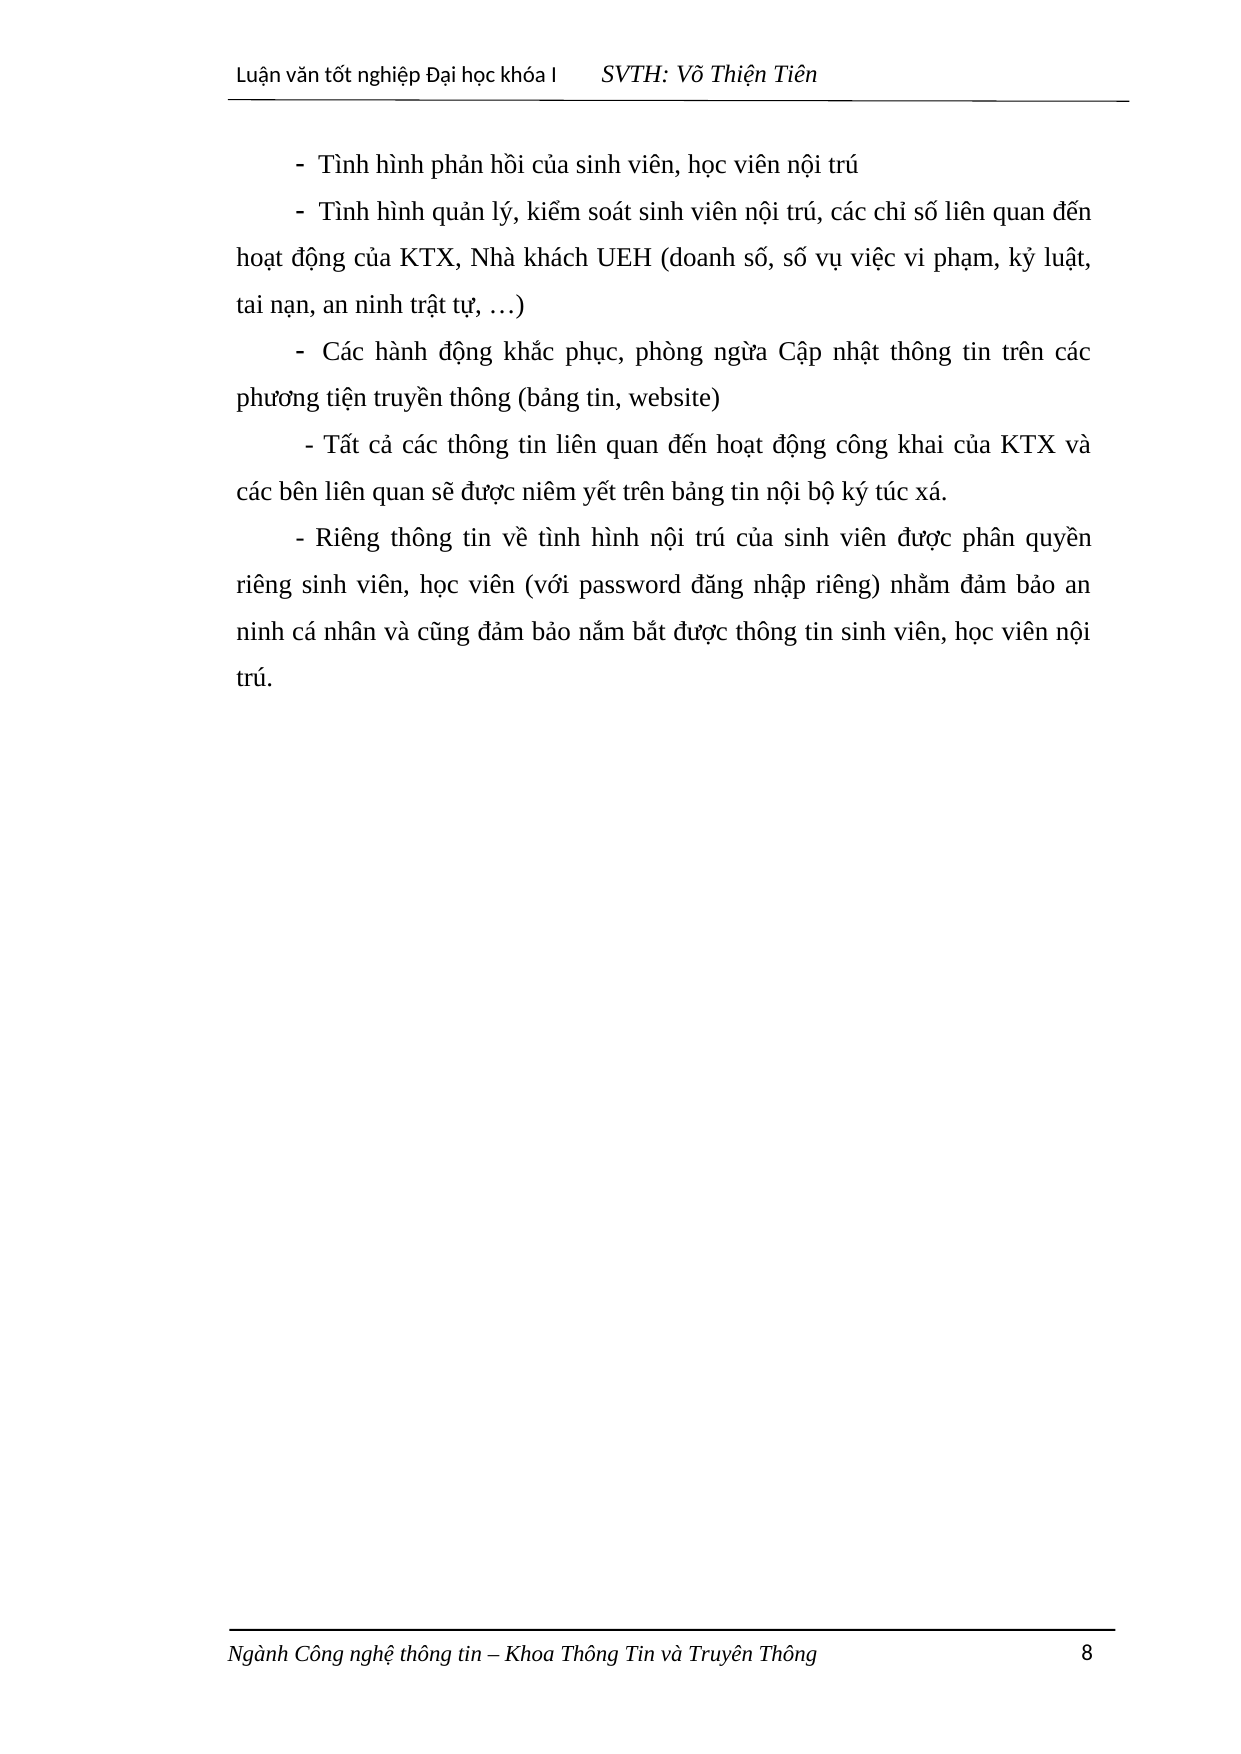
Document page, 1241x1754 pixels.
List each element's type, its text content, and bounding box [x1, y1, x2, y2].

list Các hành động khắc phục, phòng ngừa Cập nhật thông tin trên các phương tiện truyền thông (bảng tin, website) [236, 335, 1093, 413]
list Tình hình phản hồi của sinh viên, học viên nội trú [236, 148, 1093, 179]
list Tình hình quản lý, kiểm soát sinh viên nội trú, các chỉ số liên quan đến hoạt động của KTX, Nhà khách UEH (doanh số, số vụ việc vi phạm, kỷ luật, tai nạn, an ninh trật tự, …) [236, 194, 1093, 319]
text - Riêng thông tin về tình hình nội trú của sinh viên được phân quyền riêng sinh viên, học viên (với password đăng nhập riêng) nhằm đảm bảo an ninh cá nhân và cũng đảm bảo nắm bắt được thông tin sinh viên, học viên nội trú. [236, 521, 1093, 693]
text - Tất cả các thông tin liên quan đến hoạt động công khai của KTX và các bên liên quan sẽ được niêm yết trên bảng tin nội bộ ký túc xá. [236, 428, 1093, 506]
